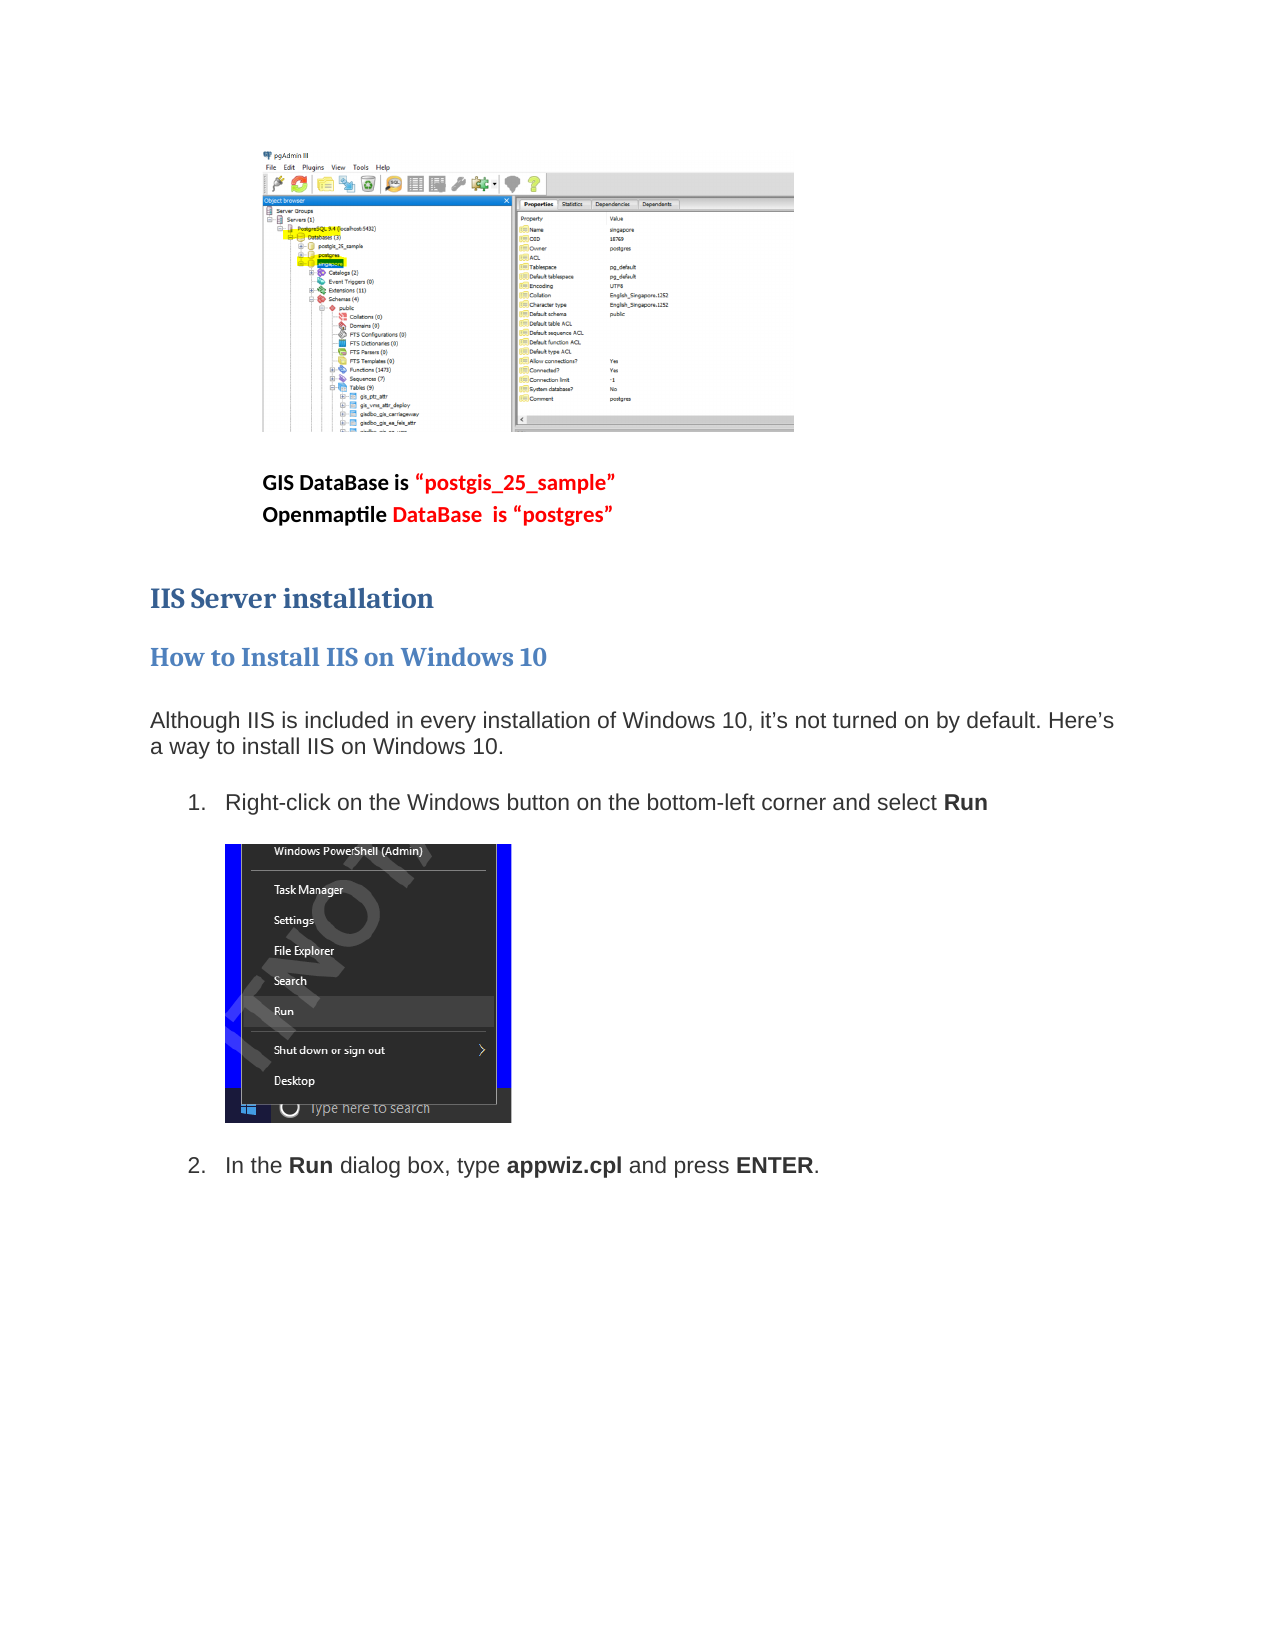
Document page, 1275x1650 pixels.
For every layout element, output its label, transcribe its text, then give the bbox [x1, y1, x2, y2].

text Although IIS is included in every installation of Windows 10, it’s not turned on by default. Here’s a way to install IIS on Windows 10. [150, 707, 1125, 759]
list Openmaptile DataBase is “postgres” [262, 500, 1125, 528]
list In the Run dialog box, type appwiz.cpl and press ENTER. [187, 1152, 1125, 1178]
list GIS DataBase is “postgis_25_sample” [262, 468, 1125, 496]
picture [225, 844, 512, 1123]
subtitle How to Install IIS on Windows 10 [150, 642, 1125, 673]
picture [262, 150, 794, 432]
list Right-click on the Windows button on the bottom-left corner and select Run [187, 788, 1125, 815]
subtitle IIS Server installation [150, 582, 1125, 616]
